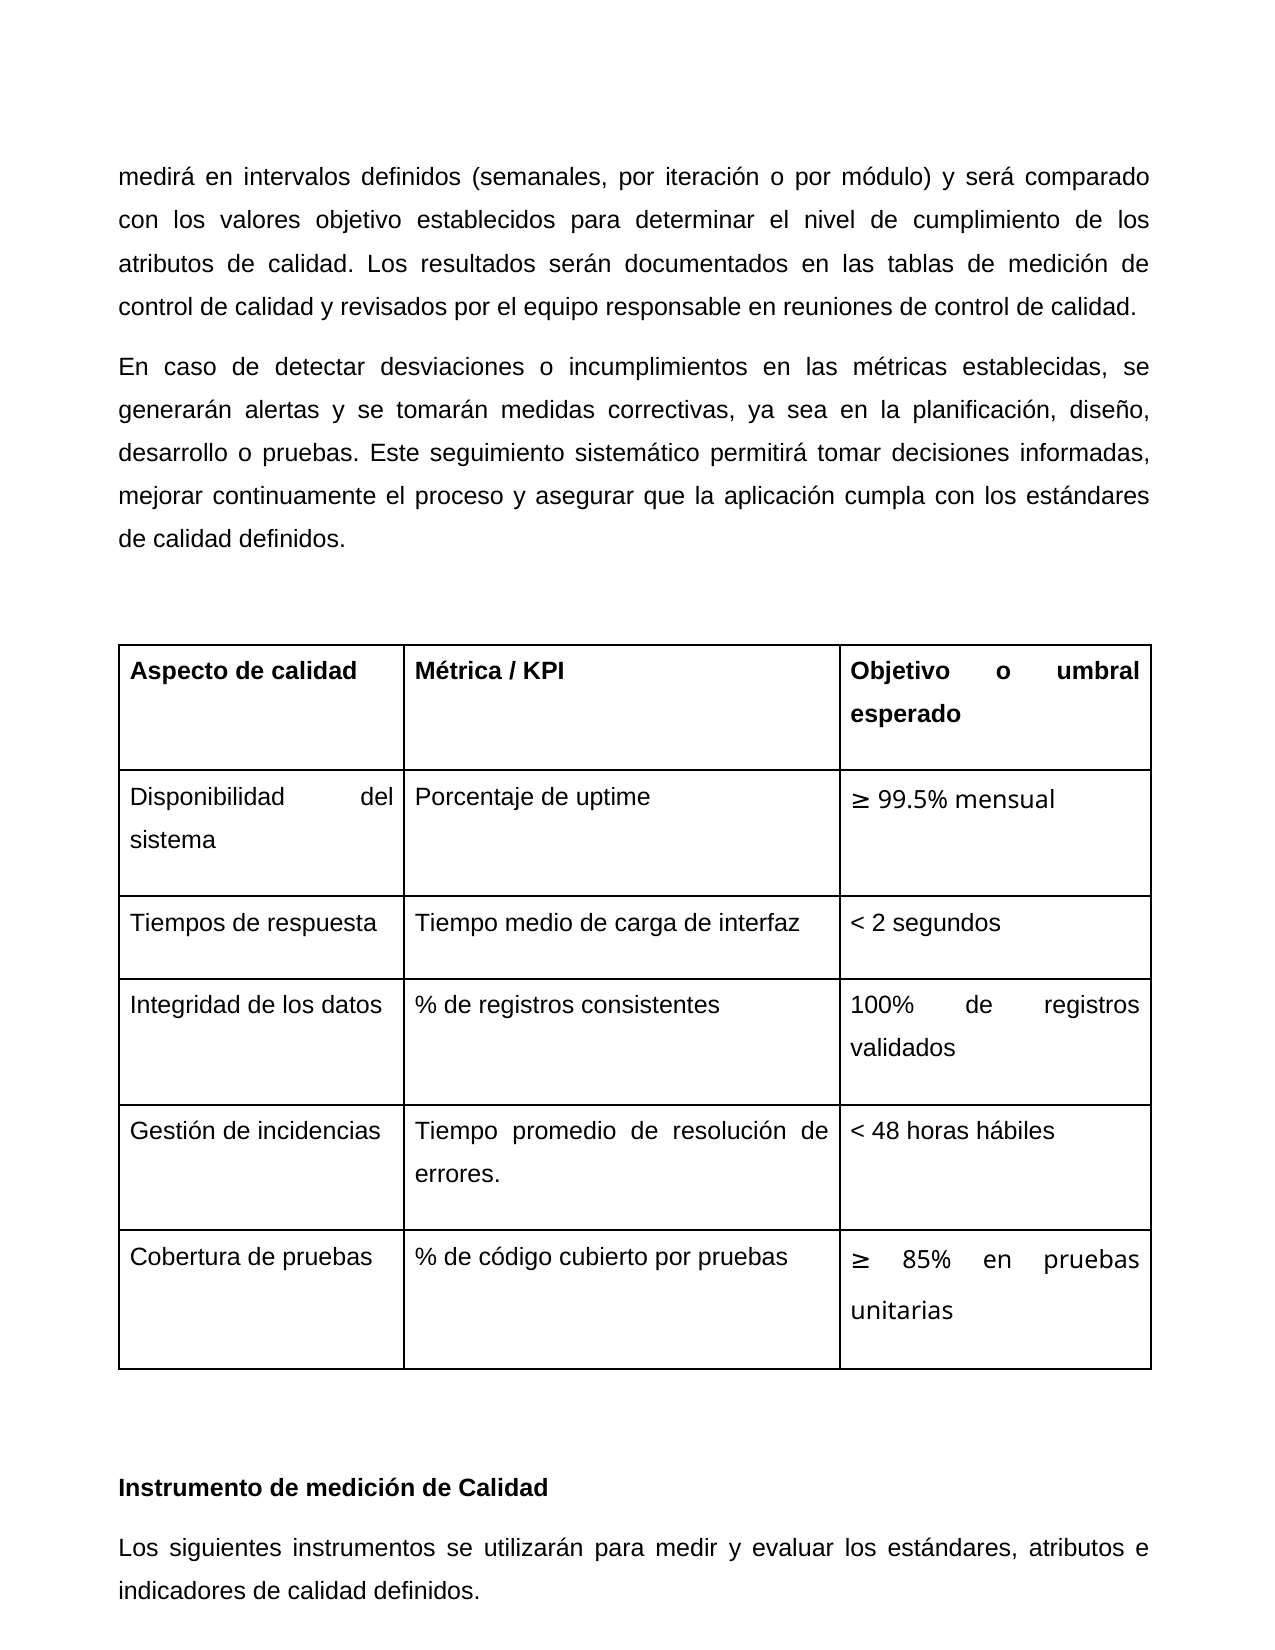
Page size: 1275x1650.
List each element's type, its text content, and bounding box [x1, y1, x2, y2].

table_cell % de registros consistentes [405, 980, 839, 1103]
text Instrumento de medición de Calidad [118, 1473, 1152, 1502]
table_cell Disponibilidad del sistema [120, 771, 403, 895]
table_cell Cobertura de pruebas [120, 1231, 403, 1368]
table_cell [841, 1231, 1150, 1368]
table_cell Porcentaje de uptime [405, 771, 839, 895]
table_cell Integridad de los datos [120, 980, 403, 1103]
text Los siguientes instrumentos se utilizarán para medir y evaluar los estándares, atributos e indicadores de calidad definidos. [118, 1533, 1152, 1605]
table_cell < 2 segundos [841, 897, 1150, 978]
table_header Objetivo o umbral esperado [841, 646, 1150, 769]
table_cell < 48 horas hábiles [841, 1106, 1150, 1229]
table_cell % de código cubierto por pruebas [405, 1231, 839, 1368]
table_cell [841, 771, 1150, 895]
table_cell Tiempos de respuesta [120, 897, 403, 978]
table_header Aspecto de calidad [120, 646, 403, 769]
table_cell Gestión de incidencias [120, 1106, 403, 1229]
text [118, 162, 1152, 321]
table_cell 100% de registros validados [841, 980, 1150, 1103]
table_cell Tiempo medio de carga de interfaz [405, 897, 839, 978]
text En caso de detectar desviaciones o incumplimientos en las métricas establecidas, se generarán alertas y se tomarán medidas correctivas, ya sea en la planificación, diseño, desarrollo o pruebas. Este seguimiento sistemático permitirá tomar decisiones informadas, mejorar continuamente el proceso y asegurar que la aplicación cumpla con los estándares de calidad definidos. [118, 352, 1152, 553]
table_header Métrica / KPI [405, 646, 839, 769]
table_cell Tiempo promedio de resolución de errores. [405, 1106, 839, 1229]
